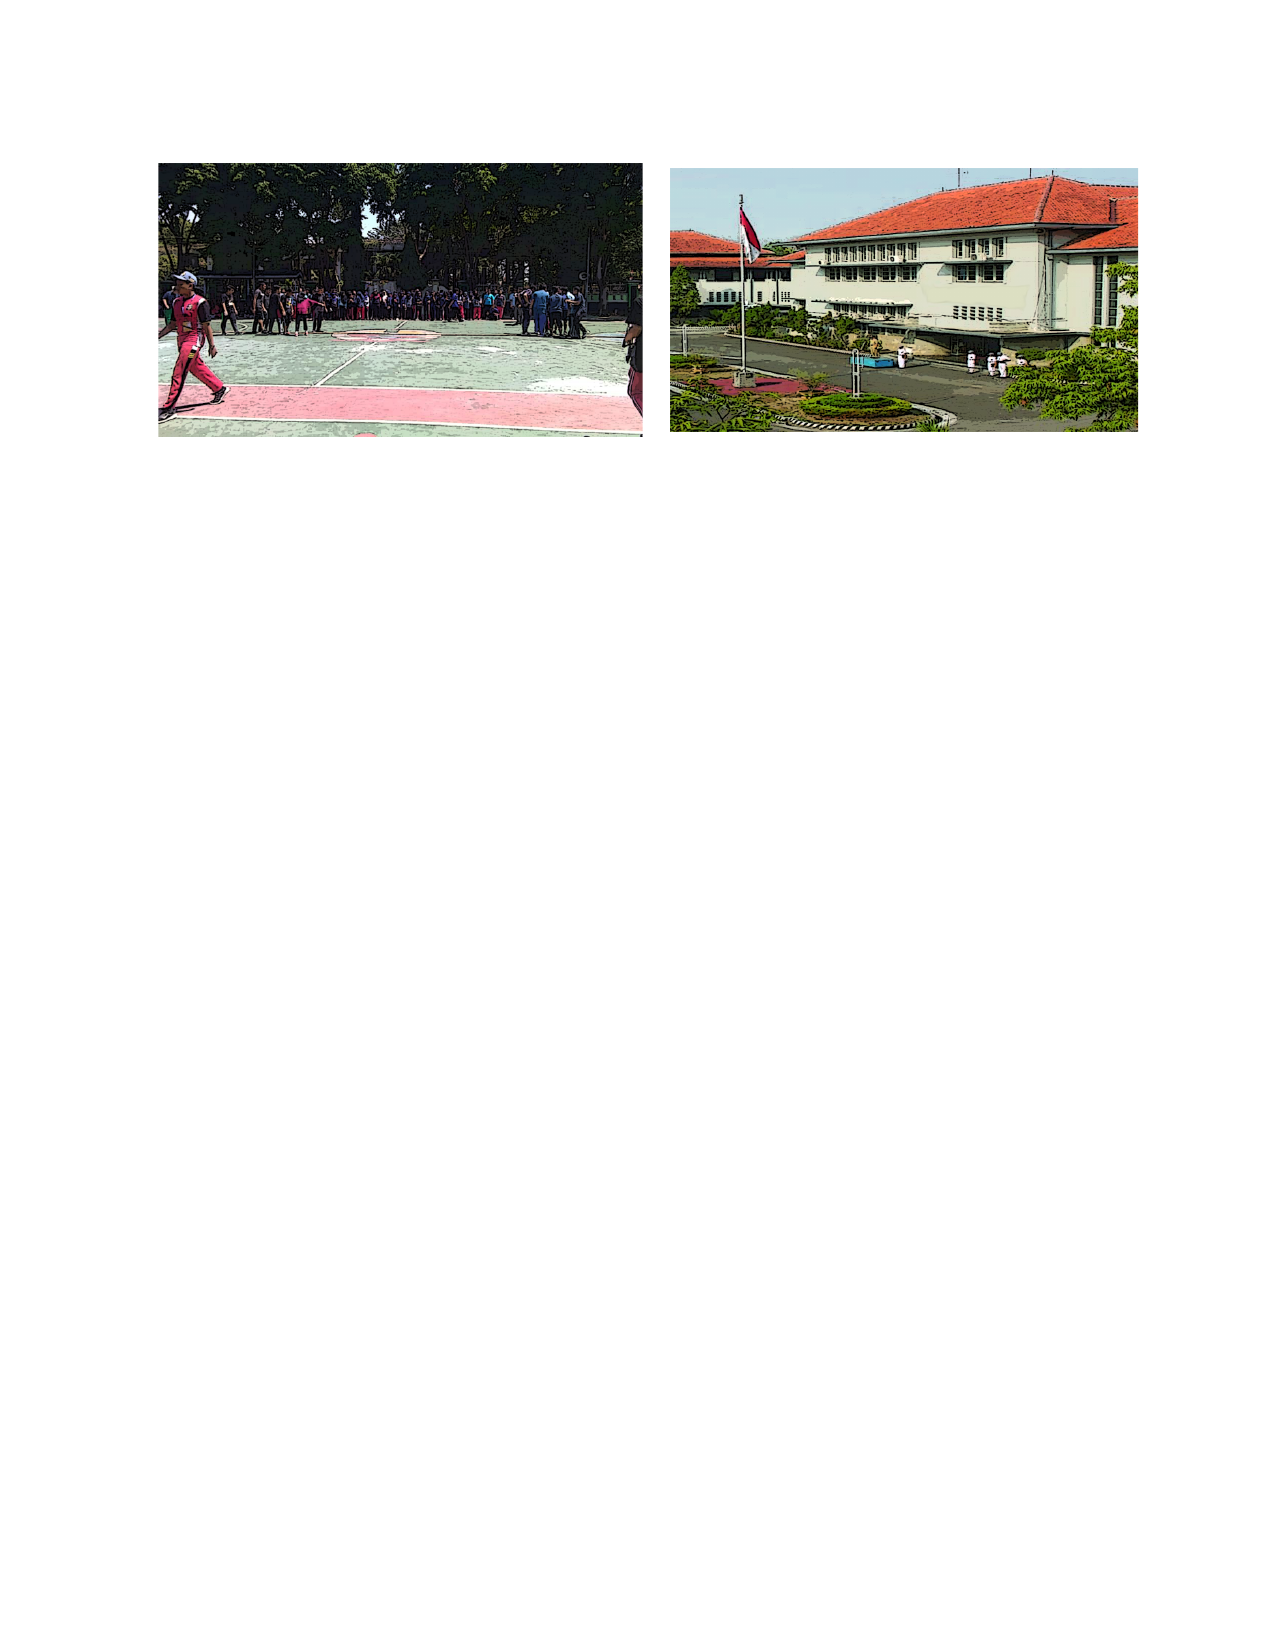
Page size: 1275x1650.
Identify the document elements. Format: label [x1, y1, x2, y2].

picture [158, 163, 643, 437]
picture [670, 168, 1139, 432]
